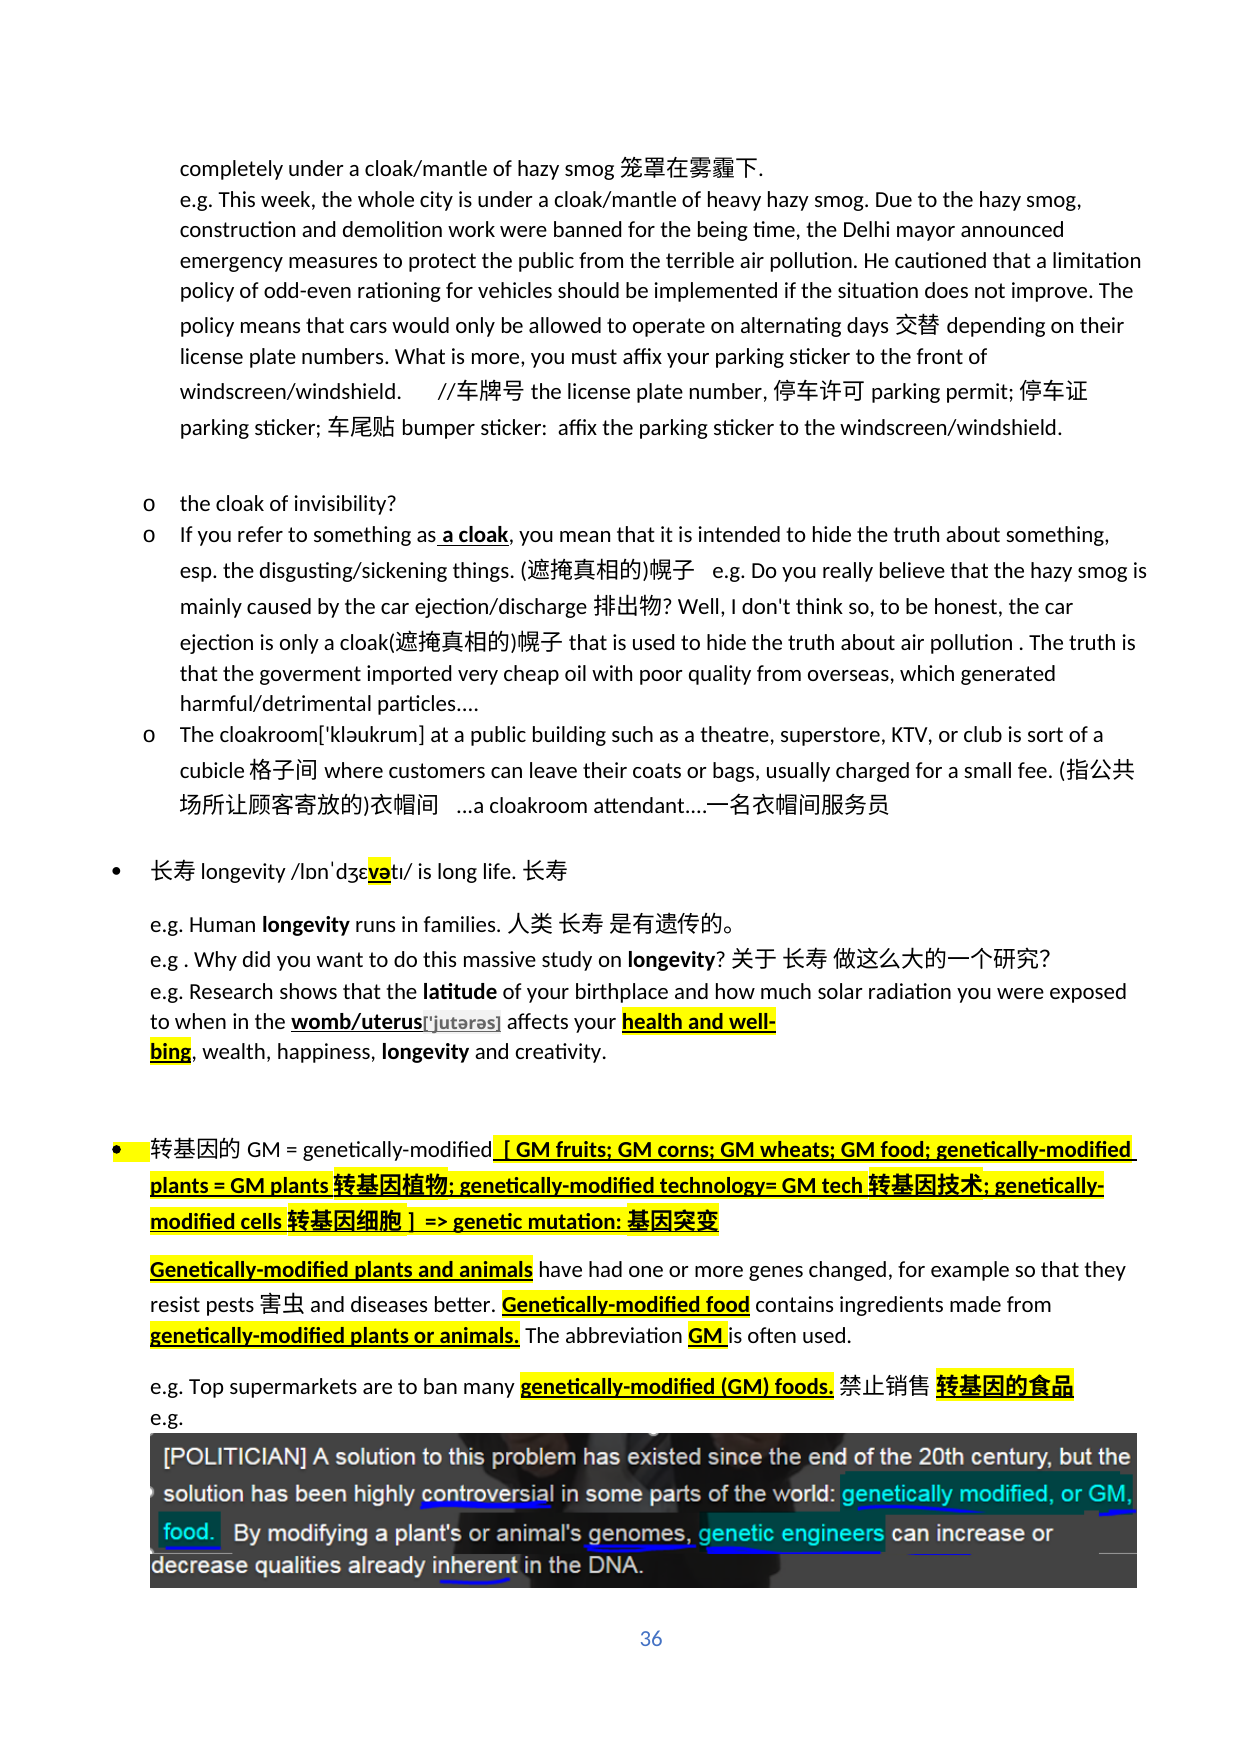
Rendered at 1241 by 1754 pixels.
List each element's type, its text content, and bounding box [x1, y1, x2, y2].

list 长寿longevity /lɒnˈdʒɛvətɪ/ is long life. 长寿 [112, 853, 1152, 886]
list 转基因的 GM = genetically-modified [ GM fruits; GM corns; GM wheats; GM food; genetically-modified plants = GM plants转基因植物; genetically-modified technology= GM tech 转基因技术; genetically-modified cells 转基因细胞 ] => genetic mutation: 基因突变 [112, 1131, 1152, 1236]
text Genetically-modified plants and animals have had one or more genes changed, for example so that they resist pests害虫 and diseases better. Genetically-modified food contains ingredients made from genetically-modified plants or animals. The abbreviation GM is often used. [150, 1255, 1152, 1349]
list the cloak of invisibility? [142, 489, 1152, 518]
list The cloakroom['kləukrum] at a public building such as a theatre, superstore, KTV, or club is sort of a cubicle格子间 where customers can leave their coats or bags, usually charged for a small fee. (指公共场所让顾客寄放的)衣帽间 ...a cloakroom attendant.…一名衣帽间服务员 [142, 720, 1152, 851]
list If you refer to something as a cloak, you mean that it is intended to hide the truth about something, esp. the disgusting/sickening things. (遮掩真相的)幌子 e.g. Do you really believe that the hazy smog is mainly caused by the car ejection/discharge 排出物? Well, I don't think so, to be honest, the car ejection is only a cloak(遮掩真相的)幌子 that is used to hide the truth about air pollution . The truth is that the goverment imported very cheap oil with poor quality from overseas, which generated harmful/detrimental particles.... [142, 521, 1152, 718]
picture [150, 1433, 1137, 1588]
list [142, 150, 1152, 442]
text e.g. Human longevity runs in families. 人类 长寿 是有遗传的。 e.g . Why did you want to do this massive study on longevity? 关于 长寿 做这么大的一个研究？ e.g. Research shows that the latitude of your birthplace and how much solar radiation you were exposed to when in the womb/uterus['jutərəs] affects your health and well-bing, wealth, happiness, longevity and creativity. [150, 906, 1152, 1065]
